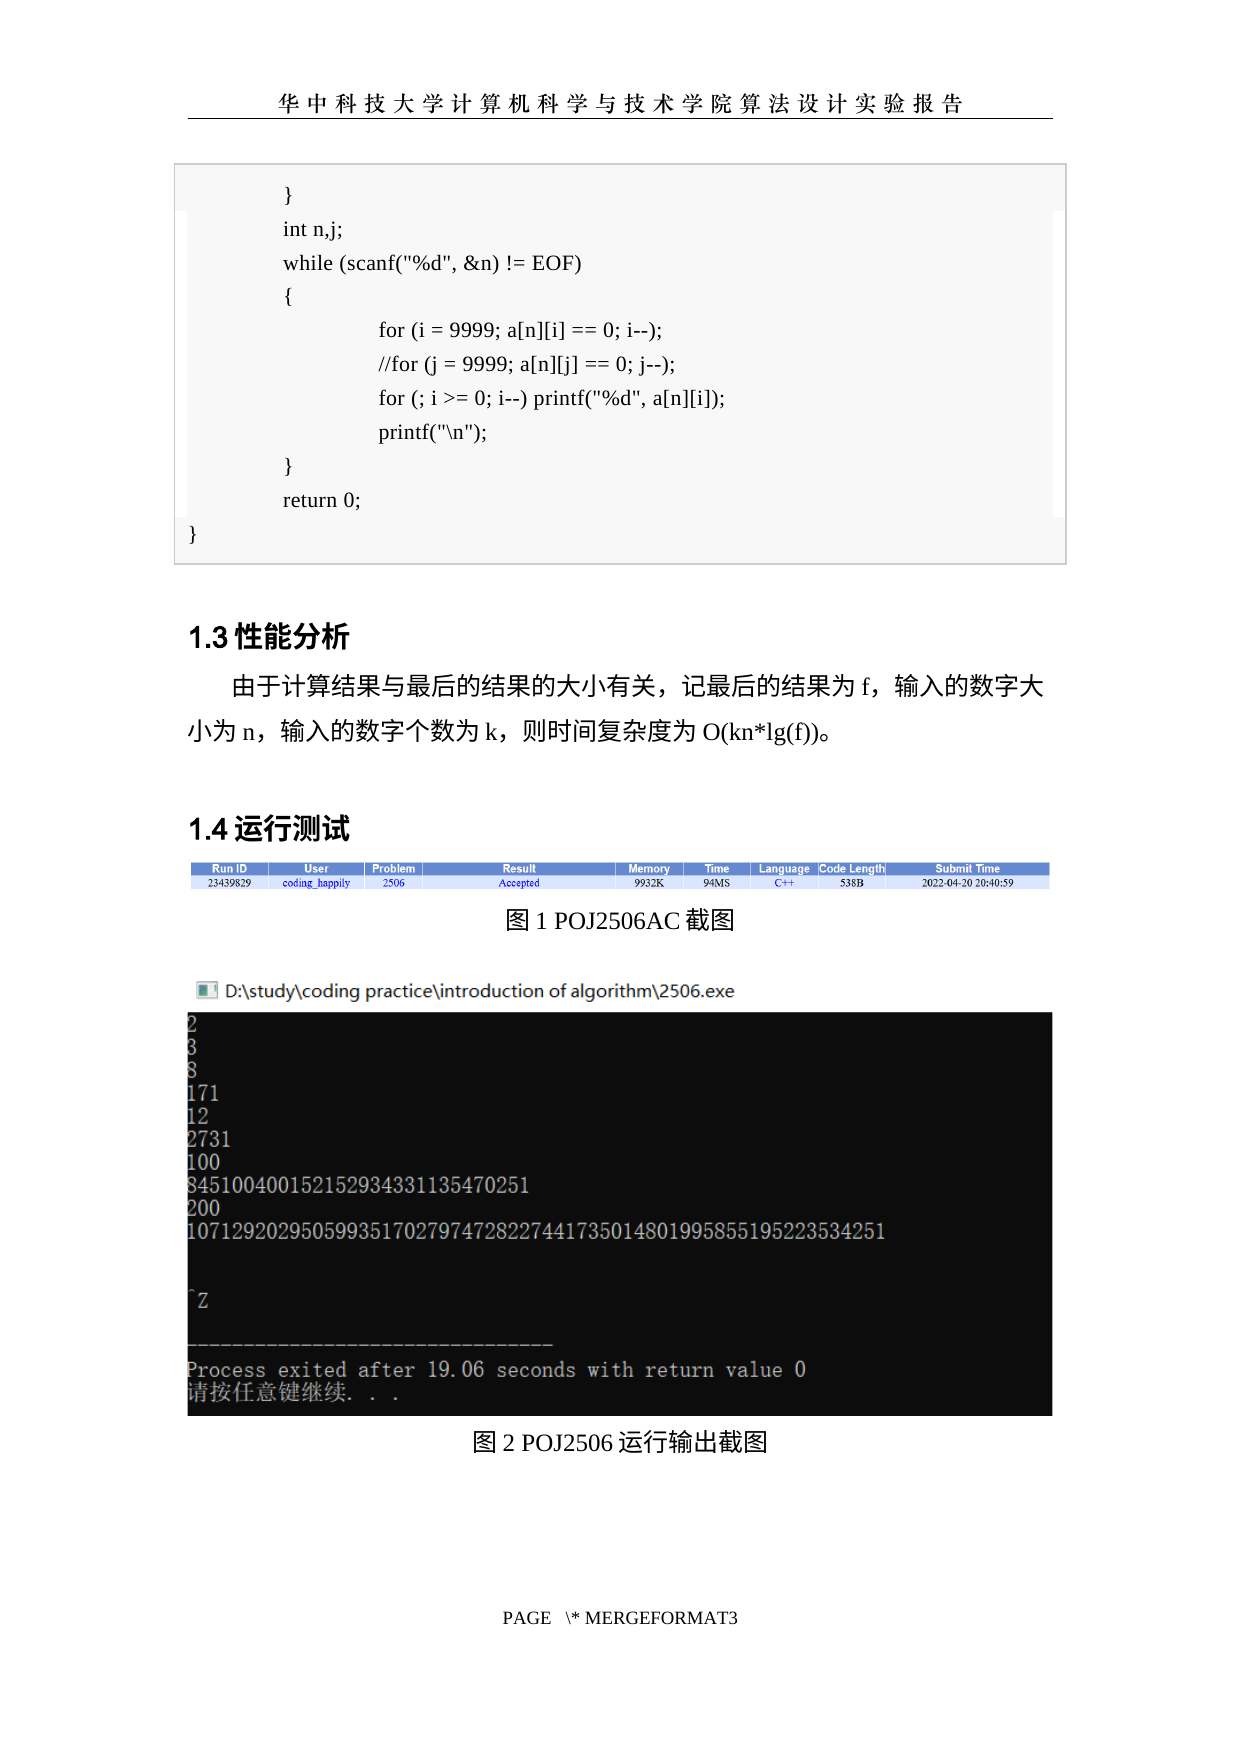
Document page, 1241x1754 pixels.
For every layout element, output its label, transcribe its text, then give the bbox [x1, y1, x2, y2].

text 图2 POJ2506运行输出截图 [187, 1422, 1053, 1459]
text while (scanf("%d", &n) != EOF) [187, 245, 1053, 279]
text //for (j = 9999; a[n][j] == 0; j--); [187, 347, 1053, 381]
text { [187, 279, 1053, 313]
text for (i = 9999; a[n][i] == 0; i--); [187, 313, 1053, 347]
text } [175, 165, 1065, 211]
text } [187, 449, 1053, 483]
subtitle 1.3性能分析 [187, 613, 1053, 656]
text } [175, 503, 1065, 563]
text printf("\n"); [187, 415, 1053, 449]
subtitle 1.4运行测试 [187, 805, 1053, 847]
text int n,j; [187, 211, 1053, 245]
text 由于计算结果与最后的结果的大小有关，记最后的结果为f，输入的数字大小为n，输入的数字个数为k，则时间复杂度为O(kn*lg(f))。 [187, 666, 1053, 748]
picture [187, 972, 1053, 1416]
text for (; i >= 0; i--) printf("%d", a[n][i]); [187, 381, 1053, 415]
text return 0; [187, 483, 1053, 503]
picture [187, 858, 1053, 894]
text 图1 POJ2506AC截图 [187, 900, 1053, 937]
